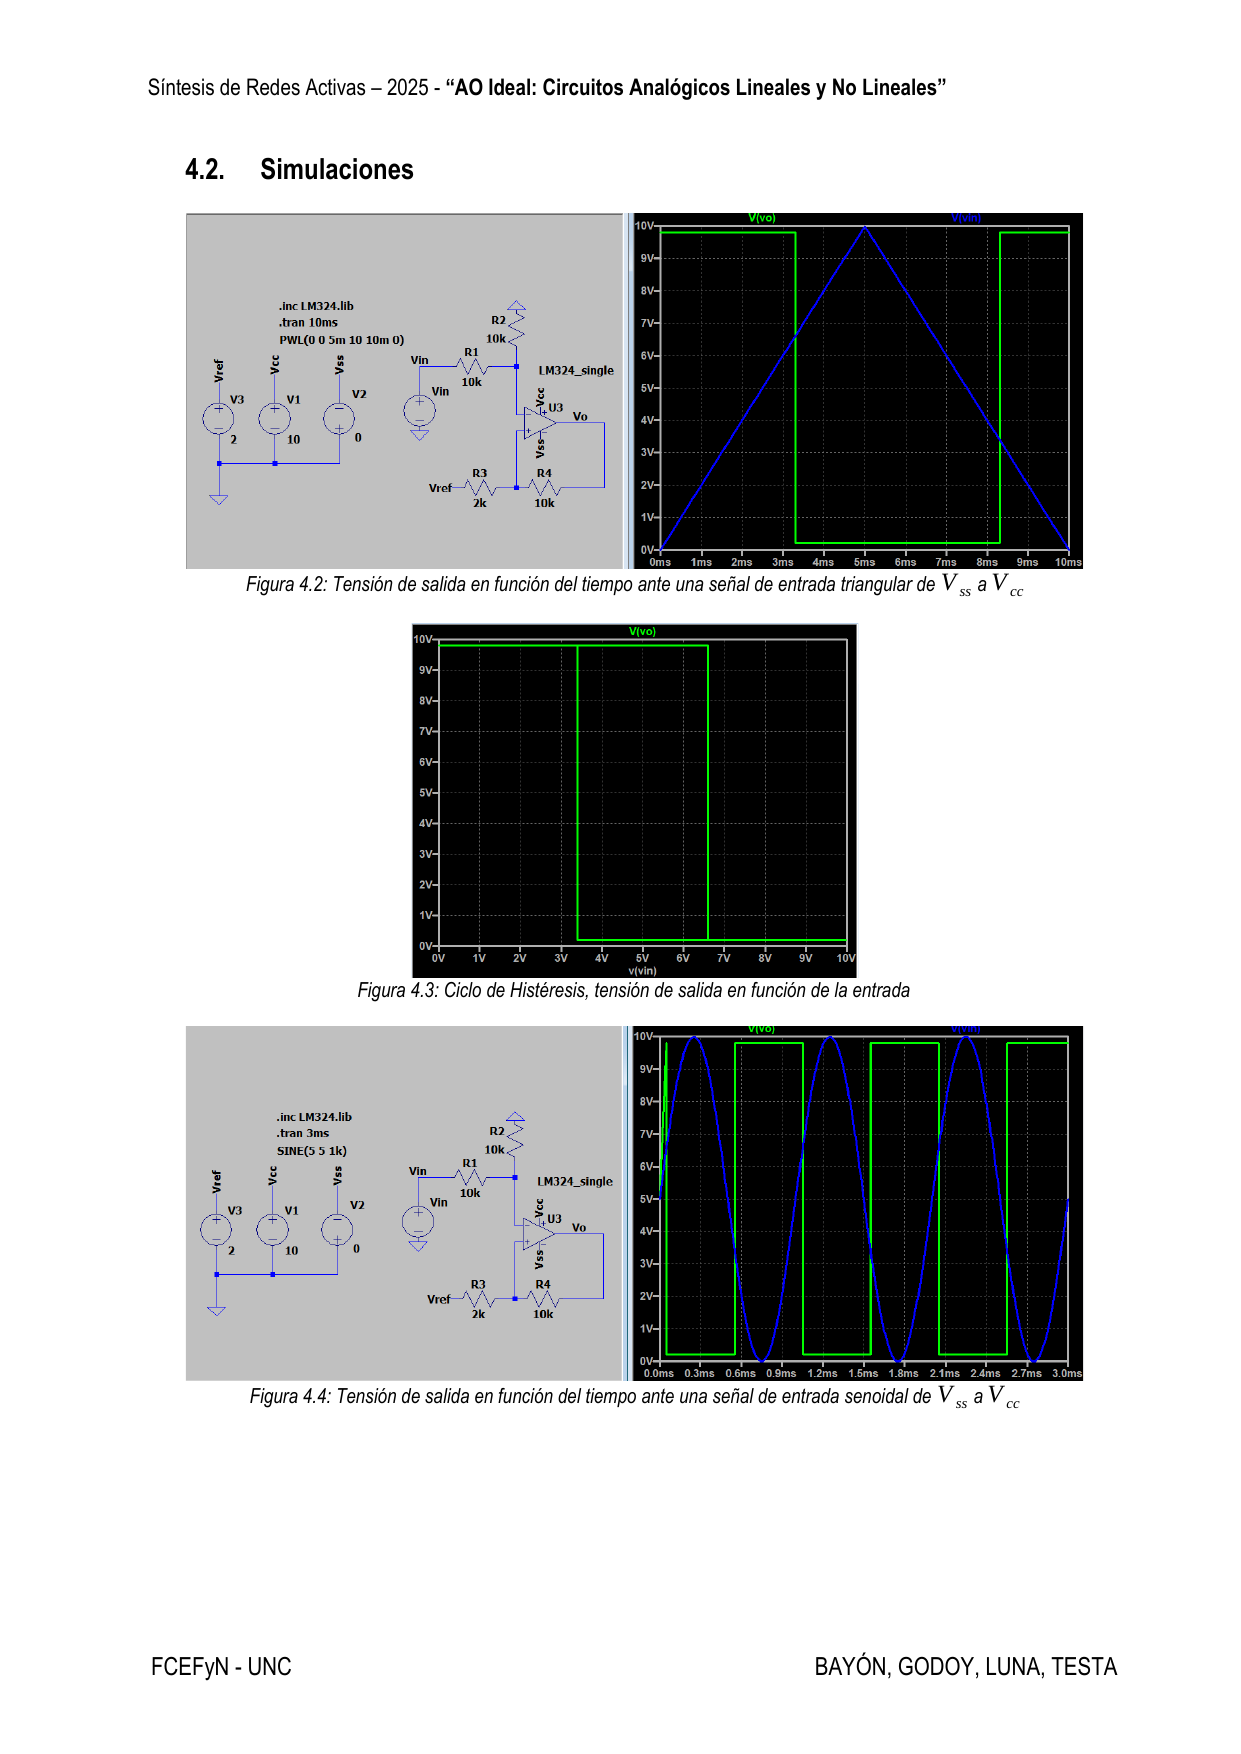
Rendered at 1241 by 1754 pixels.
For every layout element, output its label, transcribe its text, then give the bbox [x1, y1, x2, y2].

picture [186, 213, 1084, 569]
subtitle Simulaciones [185, 152, 1122, 185]
picture [411, 623, 859, 978]
text Figura 4.4: Tensión de salida en función del tiempo ante una señal de entrada senoidal de a [148, 1380, 1122, 1412]
picture [185, 1026, 1085, 1381]
text Figura 4.2: Tensión de salida en función del tiempo ante una señal de entrada triangular de a [148, 568, 1122, 600]
text Figura 4.3: Ciclo de Histéresis, tensión de salida en función de la entrada [148, 978, 1122, 1002]
